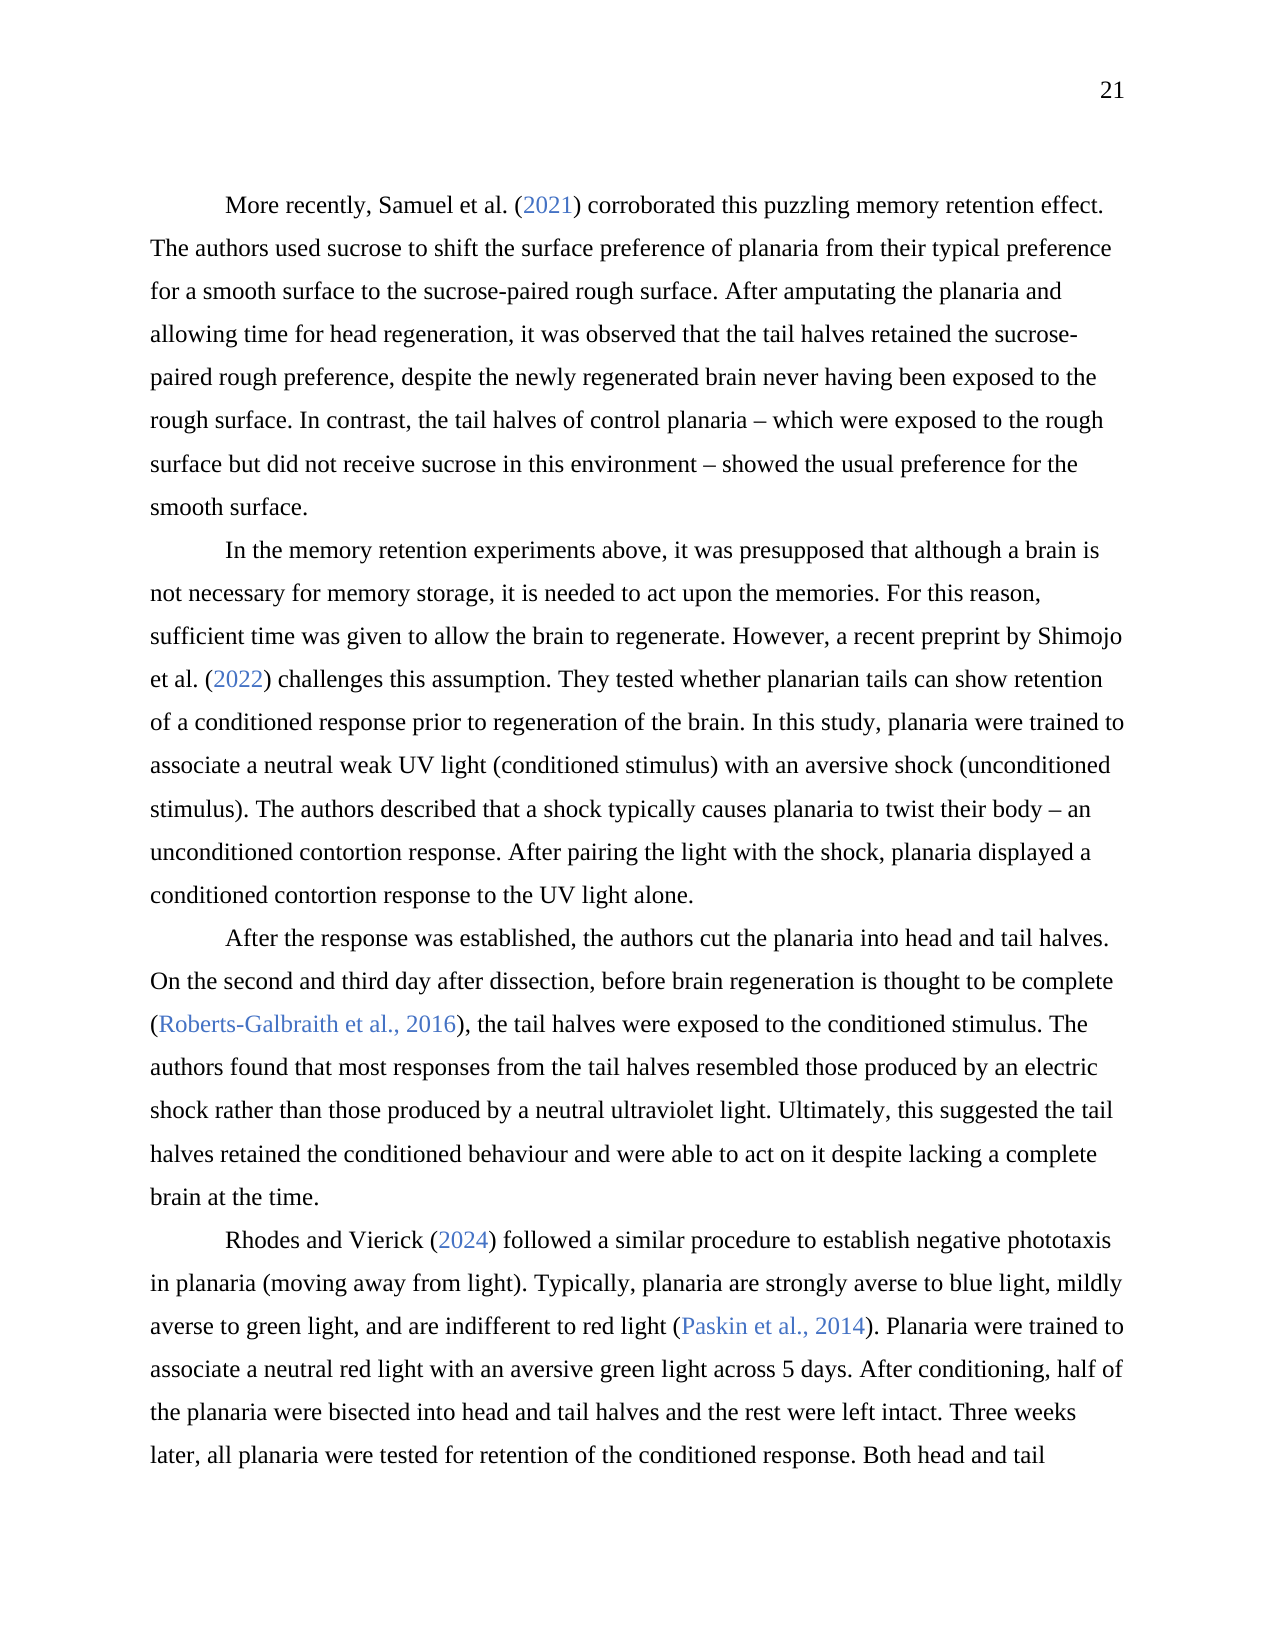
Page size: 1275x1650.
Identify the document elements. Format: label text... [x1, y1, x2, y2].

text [150, 1225, 1125, 1469]
text More recently, Samuel et al. (2021) corroborated this puzzling memory retention effect. The authors used sucrose to shift the surface preference of planaria from their typical preference for a smooth surface to the sucrose-paired rough surface. After amputating the planaria and allowing time for head regeneration, it was observed that the tail halves retained the sucrose-paired rough preference, despite the newly regenerated brain never having been exposed to the rough surface. In contrast, the tail halves of control planaria – which were exposed to the rough surface but did not receive sucrose in this environment – showed the usual preference for the smooth surface. [150, 190, 1125, 521]
text In the memory retention experiments above, it was presupposed that although a brain is not necessary for memory storage, it is needed to act upon the memories. For this reason, sufficient time was given to allow the brain to regenerate. However, a recent preprint by Shimojo et al. (2022) challenges this assumption. They tested whether planarian tails can show retention of a conditioned response prior to regeneration of the brain. In this study, planaria were trained to associate a neutral weak UV light (conditioned stimulus) with an aversive shock (unconditioned stimulus). The authors described that a shock typically causes planaria to twist their body – an unconditioned contortion response. After pairing the light with the shock, planaria displayed a conditioned contortion response to the UV light alone. [150, 535, 1125, 909]
text After the response was established, the authors cut the planaria into head and tail halves. On the second and third day after dissection, before brain regeneration is thought to be complete (Roberts-Galbraith et al., 2016), the tail halves were exposed to the conditioned stimulus. The authors found that most responses from the tail halves resembled those produced by an electric shock rather than those produced by a neutral ultraviolet light. Ultimately, this suggested the tail halves retained the conditioned behaviour and were able to act on it despite lacking a complete brain at the time. [150, 923, 1125, 1211]
